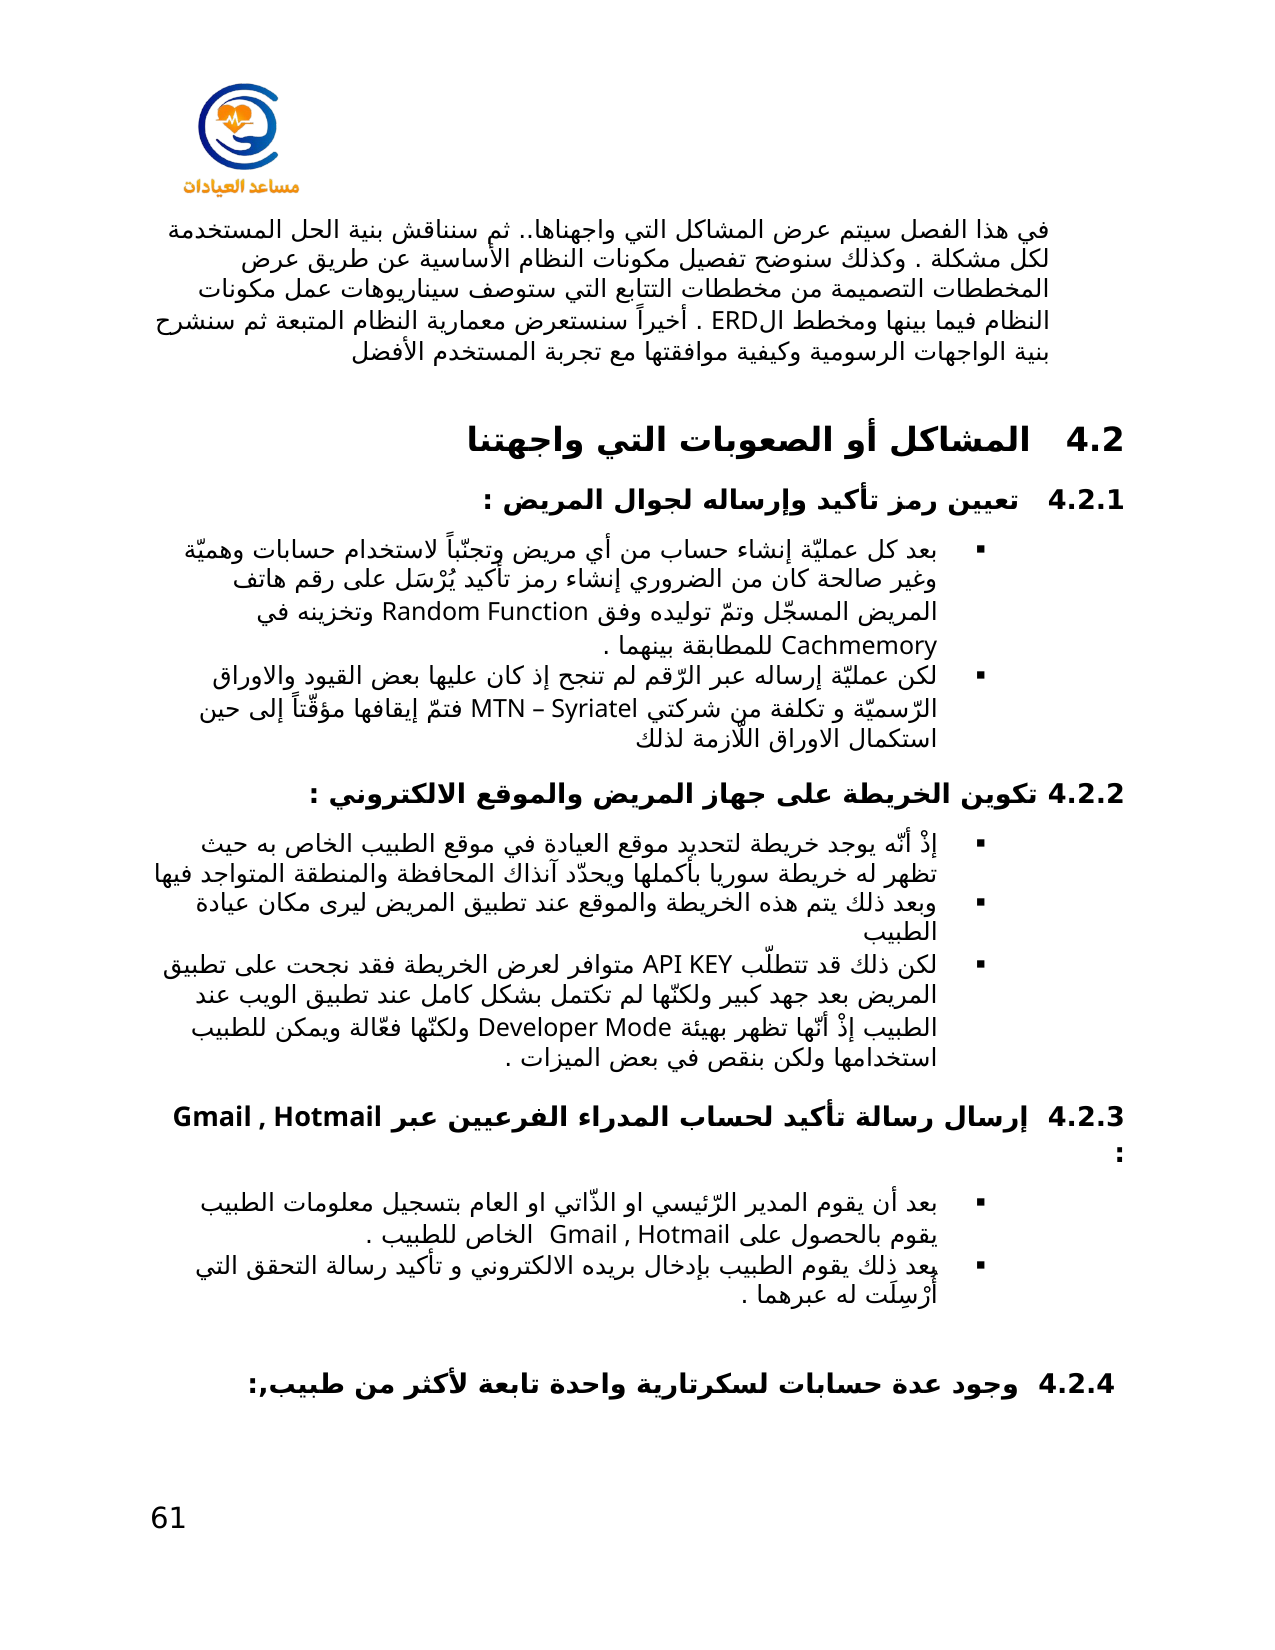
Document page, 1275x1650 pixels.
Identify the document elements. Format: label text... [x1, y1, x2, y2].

title 4.2 المشاكل أو الصعوبات التي واجهتنا [150, 420, 1125, 459]
list إذْ أنّه يوجد خريطة لتحديد موقع العيادة في موقع الطبيب الخاص به حيث تظهر له خريطة سوريا بأكملها ويحدّد آنذاك المحافظة والمنطقة المتواجد فيها [150, 829, 975, 888]
list بعد ذلك يقوم الطبيب بإدخال بريده الالكتروني و تأكيد رسالة التحقق التي أُرْسِلَت له عبرهما . [150, 1251, 975, 1309]
list لكن عمليّة إرساله عبر الرّقم لم تنجح إذ كان عليها بعض القيود والاوراق الرّسميّة و تكلفة من شركتي MTN – Syriatel فتمّ إيقافها مؤقّتاً إلى حين استكمال الاوراق اللّازمة لذلك [150, 661, 975, 754]
list بعد كل عمليّة إنشاء حساب من أي مريض وتجنّباً لاستخدام حسابات وهميّة وغير صالحة كان من الضروري إنشاء رمز تأكيد يُرْسَل على رقم هاتف المريض المسجّل وتمّ توليده وفق Random Function وتخزينه في Cachmemory للمطابقة بينهما . [150, 535, 975, 661]
title 4.2.3 إرسال رسالة تأكيد لحساب المدراء الفرعيين عبر Gmail , Hotmail : [150, 1098, 1125, 1169]
picture [149, 75, 345, 216]
list لكن ذلك قد تتطلّب API KEY متوافر لعرض الخريطة فقد نجحت على تطبيق المريض بعد جهد كبير ولكنّها لم تكتمل بشكل كامل عند تطبيق الويب عند الطبيب إذْ أنّها تظهر بهيئة Developer Mode ولكنّها فعّالة ويمكن للطبيب استخدامها ولكن بنقص في بعض الميزات . [150, 946, 975, 1073]
list بعد أن يقوم المدير الرّئيسي او الذّاتي او العام بتسجيل معلومات الطبيب يقوم بالحصول على Gmail , Hotmail الخاص للطبيب . [150, 1188, 975, 1251]
title 4.2.2 تكوين الخريطة على جهاز المريض والموقع الالكتروني : [150, 779, 1125, 810]
list وبعد ذلك يتم هذه الخريطة والموقع عند تطبيق المريض ليرى مكان عيادة الطبيب [150, 888, 975, 946]
text في هذا الفصل سيتم عرض المشاكل التي واجهناها.. ثم سنناقش بنية الحل المستخدمة لكل مشكلة . وكذلك سنوضح تفصيل مكونات النظام الأساسية عن طريق عرض المخططات التصميمة من مخططات التتابع التي ستوصف سيناريوهات عمل مكونات النظام فيما بينها ومخطط الERD . أخيراً سنستعرض معمارية النظام المتبعة ثم سنشرح بنية الواجهات الرسومية وكيفية موافقتها مع تجربة المستخدم الأفضل [150, 216, 1050, 366]
title 4.2.4 وجود عدة حسابات لسكرتارية واحدة تابعة لأكثر من طبيب,: [150, 1368, 1125, 1400]
title 4.2.1 تعيين رمز تأكيد وإرساله لجوال المريض : [150, 484, 1125, 516]
